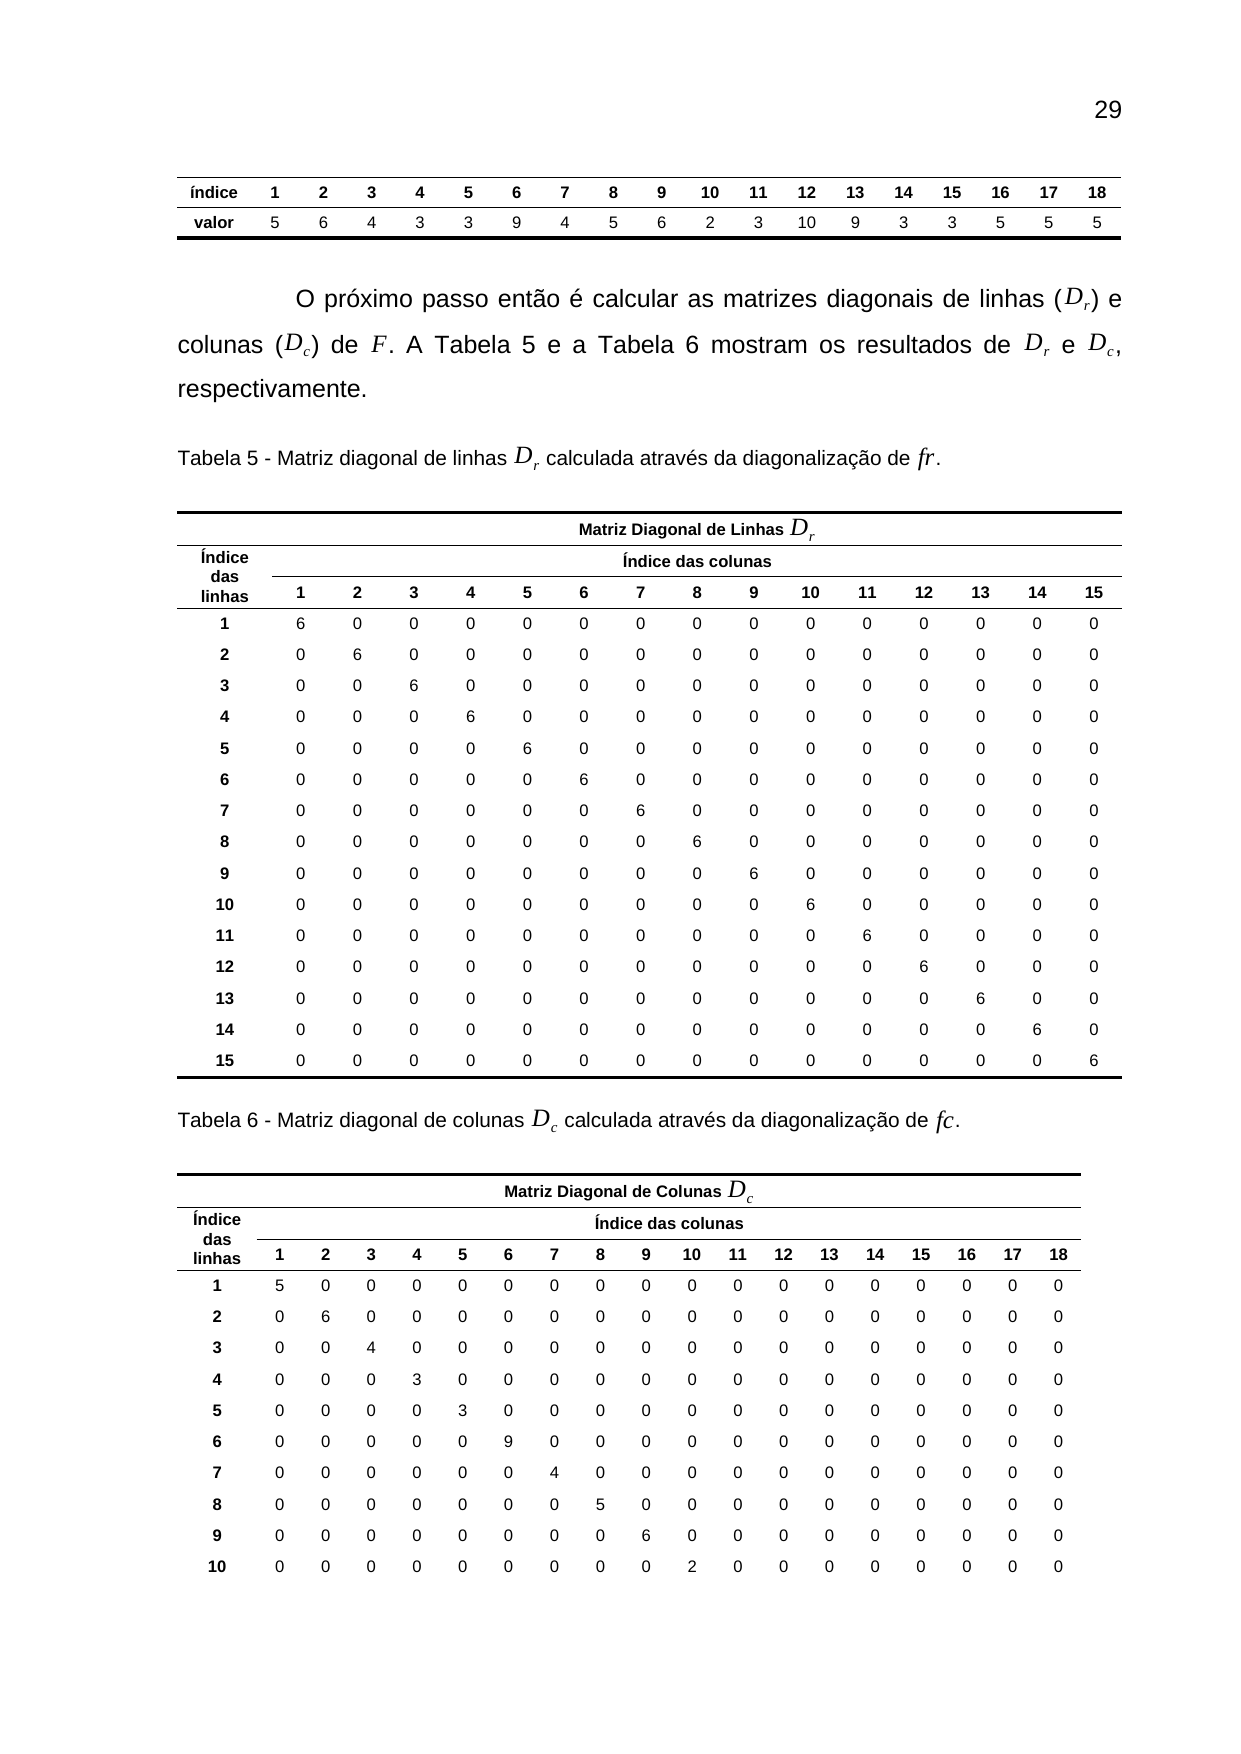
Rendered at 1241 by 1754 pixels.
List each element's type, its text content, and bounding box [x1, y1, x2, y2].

table_cell 15 [1065, 577, 1122, 607]
table_cell 8 [177, 826, 272, 857]
table_cell 10 [177, 889, 272, 920]
table_cell 7 [531, 1240, 577, 1270]
table_cell 0 [782, 826, 839, 857]
table_cell 0 [944, 1301, 989, 1332]
table_cell 0 [386, 701, 442, 732]
table_cell 0 [272, 920, 329, 951]
table_cell 0 [895, 670, 952, 701]
table_cell 0 [852, 1301, 898, 1332]
table_cell 0 [725, 920, 782, 951]
table_cell 0 [329, 889, 386, 920]
table_cell 0 [531, 1489, 577, 1520]
table_cell 6 [499, 733, 556, 764]
table_cell 0 [257, 1301, 302, 1332]
table_cell 0 [257, 1551, 302, 1582]
table_cell Índice das linhas [177, 546, 272, 607]
table_cell 3 [879, 208, 928, 236]
table_cell 2 [669, 1551, 715, 1582]
table_cell 0 [852, 1426, 898, 1457]
table_cell 0 [782, 858, 839, 889]
table_cell 0 [394, 1301, 439, 1332]
table_cell 0 [898, 1395, 944, 1426]
table_cell 0 [612, 639, 669, 670]
table_cell 0 [442, 795, 499, 826]
table_cell 5 [589, 208, 637, 236]
table_cell 0 [329, 733, 386, 764]
table_cell 6 [299, 208, 347, 236]
table_cell 0 [612, 983, 669, 1014]
table_cell 0 [329, 670, 386, 701]
table_cell 0 [257, 1332, 302, 1363]
table_cell 0 [852, 1551, 898, 1582]
table_cell 0 [1065, 983, 1122, 1014]
table_cell 0 [898, 1520, 944, 1551]
table_cell 0 [394, 1520, 439, 1551]
table_cell 3 [396, 208, 444, 236]
table_cell 14 [177, 1014, 272, 1045]
table_cell 0 [623, 1332, 669, 1363]
table_cell 0 [303, 1457, 348, 1488]
table_cell 0 [990, 1426, 1035, 1457]
table_cell 0 [531, 1520, 577, 1551]
table_cell 0 [329, 795, 386, 826]
table_cell 0 [990, 1489, 1035, 1520]
table_cell 4 [348, 1332, 394, 1363]
table_cell 0 [669, 920, 725, 951]
table_cell 0 [782, 670, 839, 701]
table_cell 0 [257, 1395, 302, 1426]
table_cell 0 [952, 920, 1009, 951]
table_cell 0 [1065, 858, 1122, 889]
table_cell 0 [898, 1551, 944, 1582]
table_cell 0 [394, 1551, 439, 1582]
table_cell 0 [669, 1014, 725, 1045]
table_cell 8 [589, 178, 637, 207]
table_cell 0 [782, 795, 839, 826]
table_cell 0 [499, 764, 556, 795]
table_cell 0 [715, 1332, 761, 1363]
table_cell 9 [177, 858, 272, 889]
table_cell 6 [612, 795, 669, 826]
table_cell 14 [1009, 577, 1065, 607]
table_cell 0 [329, 1045, 386, 1076]
table_cell 0 [944, 1520, 989, 1551]
table_cell 0 [485, 1332, 531, 1363]
table_cell 11 [734, 178, 782, 207]
table_cell 0 [499, 983, 556, 1014]
table_cell Índice das linhas [177, 1208, 257, 1270]
table_cell 0 [1009, 795, 1065, 826]
table_cell 0 [669, 1426, 715, 1457]
table_cell 17 [1024, 178, 1073, 207]
table_cell 0 [303, 1364, 348, 1395]
table_cell 0 [612, 609, 669, 639]
table_cell 0 [990, 1364, 1035, 1395]
table_cell 0 [782, 733, 839, 764]
table_cell 0 [715, 1489, 761, 1520]
table_cell 16 [944, 1240, 989, 1270]
table_cell 0 [895, 733, 952, 764]
table_cell 0 [348, 1271, 394, 1301]
table_cell 0 [806, 1364, 852, 1395]
table_cell 5 [1073, 208, 1121, 236]
table_cell 0 [715, 1301, 761, 1332]
table_cell 0 [782, 764, 839, 795]
table_cell 0 [1009, 701, 1065, 732]
table_cell 0 [839, 764, 895, 795]
table_cell 6 [782, 889, 839, 920]
table_cell 11 [177, 920, 272, 951]
table_cell 0 [440, 1364, 485, 1395]
table_cell 0 [348, 1551, 394, 1582]
table_cell 0 [1065, 795, 1122, 826]
table_cell 2 [686, 208, 734, 236]
table_cell 0 [895, 609, 952, 639]
table_cell 0 [442, 733, 499, 764]
table_cell 0 [952, 1045, 1009, 1076]
table_cell 0 [272, 1014, 329, 1045]
table_cell 0 [348, 1364, 394, 1395]
table_cell 0 [806, 1457, 852, 1488]
table_cell 5 [251, 208, 299, 236]
table_cell 0 [272, 889, 329, 920]
table_cell 0 [577, 1520, 623, 1551]
table_cell 0 [442, 951, 499, 982]
table_cell 9 [485, 1426, 531, 1457]
table_cell 0 [485, 1301, 531, 1332]
table_cell 7 [177, 795, 272, 826]
table_cell 6 [623, 1520, 669, 1551]
table_cell 0 [442, 920, 499, 951]
table_cell 0 [272, 670, 329, 701]
table_cell 0 [272, 826, 329, 857]
table_cell 6 [177, 764, 272, 795]
table_cell 0 [895, 826, 952, 857]
table_cell Índice das colunas [257, 1208, 1081, 1238]
table_cell 0 [952, 733, 1009, 764]
table_cell 11 [839, 577, 895, 607]
table_cell 0 [556, 858, 612, 889]
table_cell 0 [839, 951, 895, 982]
table_cell 0 [303, 1271, 348, 1301]
table_cell 0 [329, 983, 386, 1014]
table_cell 0 [839, 1045, 895, 1076]
table_cell 0 [499, 889, 556, 920]
table_cell 0 [1009, 609, 1065, 639]
table_cell 7 [177, 1457, 257, 1488]
table_cell 0 [944, 1551, 989, 1582]
table_cell 0 [612, 764, 669, 795]
table_cell 5 [976, 208, 1024, 236]
table_cell 6 [669, 826, 725, 857]
table_cell 5 [499, 577, 556, 607]
table_cell 0 [782, 639, 839, 670]
table_cell 9 [492, 208, 541, 236]
table_cell 10 [669, 1240, 715, 1270]
table_cell 5 [577, 1489, 623, 1520]
table_cell 0 [952, 639, 1009, 670]
table_cell 0 [761, 1301, 806, 1332]
table_cell 0 [952, 1014, 1009, 1045]
table_cell 0 [669, 795, 725, 826]
table_cell 4 [396, 178, 444, 207]
table_cell 5 [444, 178, 492, 207]
table_cell 0 [612, 858, 669, 889]
table_cell 13 [177, 983, 272, 1014]
table_cell 0 [386, 639, 442, 670]
table_cell 12 [895, 577, 952, 607]
table_cell 0 [556, 920, 612, 951]
table_cell 4 [177, 1364, 257, 1395]
table_cell 0 [612, 920, 669, 951]
table_cell 0 [839, 670, 895, 701]
table_cell 0 [782, 609, 839, 639]
table_cell 0 [556, 951, 612, 982]
table_cell valor [177, 208, 251, 236]
table_cell 0 [944, 1395, 989, 1426]
table_cell 0 [669, 1271, 715, 1301]
table_cell 0 [394, 1489, 439, 1520]
table_cell 0 [1009, 639, 1065, 670]
table_cell 0 [725, 1014, 782, 1045]
table_cell 0 [272, 858, 329, 889]
table_cell 0 [669, 1045, 725, 1076]
table_cell 0 [895, 1045, 952, 1076]
table_cell 0 [442, 639, 499, 670]
table_cell 0 [806, 1520, 852, 1551]
table_cell 0 [715, 1457, 761, 1488]
table_cell 0 [782, 920, 839, 951]
table_cell 13 [831, 178, 879, 207]
table_cell 0 [1035, 1489, 1081, 1520]
table_cell 0 [852, 1457, 898, 1488]
table_cell 3 [444, 208, 492, 236]
table_cell 0 [577, 1426, 623, 1457]
table_cell 0 [852, 1489, 898, 1520]
table_cell 0 [1009, 889, 1065, 920]
table_cell 0 [386, 826, 442, 857]
table_cell 0 [386, 609, 442, 639]
table_cell 0 [257, 1426, 302, 1457]
table_cell 0 [623, 1301, 669, 1332]
table_cell 18 [1073, 178, 1121, 207]
table_cell 0 [895, 764, 952, 795]
table_cell 0 [944, 1332, 989, 1363]
table_cell 0 [761, 1457, 806, 1488]
table_cell 0 [669, 701, 725, 732]
table_cell 0 [669, 1301, 715, 1332]
table_cell 6 [485, 1240, 531, 1270]
table_cell 0 [895, 701, 952, 732]
table_cell 13 [806, 1240, 852, 1270]
table_cell 0 [348, 1426, 394, 1457]
table_cell 0 [782, 701, 839, 732]
table_cell 0 [556, 701, 612, 732]
table_cell 0 [556, 795, 612, 826]
table_cell 0 [531, 1426, 577, 1457]
table_cell 0 [386, 733, 442, 764]
table_cell 0 [898, 1457, 944, 1488]
table_cell 0 [952, 670, 1009, 701]
table_cell 0 [499, 1045, 556, 1076]
table_cell 0 [394, 1426, 439, 1457]
table_cell 1 [177, 609, 272, 639]
table_cell 0 [1009, 983, 1065, 1014]
table_cell 0 [725, 951, 782, 982]
table_cell 0 [442, 1045, 499, 1076]
table_cell 0 [531, 1364, 577, 1395]
table_cell 0 [556, 733, 612, 764]
table_cell 0 [440, 1457, 485, 1488]
table_cell 8 [177, 1489, 257, 1520]
text O próximo passo então é calcular as matrizes diagonais de linhas () e colunas () de . A Tabela 5 e a Tabela 6 mostram os resultados de e , respectivamente. [177, 283, 1122, 403]
table_cell 0 [761, 1395, 806, 1426]
table_cell 0 [761, 1271, 806, 1301]
table_header Matriz Diagonal de Colunas [177, 1176, 1081, 1207]
table_header Matriz Diagonal de Linhas [272, 514, 1122, 545]
table_cell 0 [577, 1457, 623, 1488]
table_cell 0 [952, 951, 1009, 982]
table_cell 0 [440, 1332, 485, 1363]
table_cell 0 [442, 889, 499, 920]
table_cell 8 [577, 1240, 623, 1270]
table_cell 0 [1065, 889, 1122, 920]
table_cell 0 [623, 1395, 669, 1426]
table_cell 0 [725, 701, 782, 732]
table_cell 0 [839, 795, 895, 826]
table_cell 1 [251, 178, 299, 207]
table_cell 0 [577, 1332, 623, 1363]
table_cell 0 [715, 1551, 761, 1582]
table_cell 0 [386, 889, 442, 920]
table_cell 0 [623, 1489, 669, 1520]
table_cell 0 [499, 951, 556, 982]
table_cell 0 [839, 701, 895, 732]
table_cell 0 [329, 920, 386, 951]
table_cell índice [177, 178, 251, 207]
table_cell 0 [1009, 670, 1065, 701]
table_cell 0 [952, 795, 1009, 826]
table_cell 0 [1065, 733, 1122, 764]
table_cell 0 [1035, 1301, 1081, 1332]
table_cell 0 [442, 983, 499, 1014]
table_cell 0 [725, 983, 782, 1014]
table_cell 0 [499, 701, 556, 732]
table_cell 4 [442, 577, 499, 607]
table_cell 0 [485, 1489, 531, 1520]
table_cell 6 [1009, 1014, 1065, 1045]
table_cell 0 [442, 764, 499, 795]
table_cell 0 [442, 609, 499, 639]
table_cell 3 [177, 1332, 257, 1363]
table_cell 0 [806, 1489, 852, 1520]
table_cell 4 [531, 1457, 577, 1488]
table_cell 0 [1065, 920, 1122, 951]
table_cell 0 [806, 1332, 852, 1363]
table_cell 0 [303, 1395, 348, 1426]
table_cell 0 [577, 1301, 623, 1332]
table_cell 6 [492, 178, 541, 207]
table_cell 0 [556, 639, 612, 670]
table_cell 0 [1009, 1045, 1065, 1076]
table_cell 0 [990, 1332, 1035, 1363]
table_cell 0 [898, 1489, 944, 1520]
table_cell 4 [177, 701, 272, 732]
table_cell 0 [329, 609, 386, 639]
table_cell 0 [669, 1489, 715, 1520]
table_cell 0 [715, 1364, 761, 1395]
table_cell 0 [944, 1271, 989, 1301]
table_cell 4 [394, 1240, 439, 1270]
table_cell 11 [715, 1240, 761, 1270]
table_cell 0 [1009, 826, 1065, 857]
table_cell 0 [839, 1014, 895, 1045]
table_cell 0 [272, 733, 329, 764]
table_cell 2 [329, 577, 386, 607]
table_cell 0 [329, 951, 386, 982]
table_cell 15 [177, 1045, 272, 1076]
table_cell 0 [782, 1045, 839, 1076]
table_cell 0 [761, 1551, 806, 1582]
table_cell 6 [442, 701, 499, 732]
table_cell 0 [623, 1426, 669, 1457]
table_cell 0 [499, 639, 556, 670]
table_cell 0 [303, 1520, 348, 1551]
table_cell 0 [1065, 639, 1122, 670]
table_cell 0 [577, 1271, 623, 1301]
table_cell 0 [485, 1457, 531, 1488]
table_cell 6 [556, 764, 612, 795]
table_cell 0 [577, 1551, 623, 1582]
table_cell 0 [612, 826, 669, 857]
table_cell 0 [623, 1551, 669, 1582]
table_cell 0 [386, 951, 442, 982]
table_cell 15 [898, 1240, 944, 1270]
table_cell 0 [499, 920, 556, 951]
table_cell 0 [839, 733, 895, 764]
table_cell 0 [895, 1014, 952, 1045]
table_cell 0 [499, 670, 556, 701]
table_cell 3 [386, 577, 442, 607]
table_cell 0 [782, 983, 839, 1014]
table_cell 0 [499, 826, 556, 857]
table_cell 0 [394, 1332, 439, 1363]
table_cell 0 [329, 858, 386, 889]
table_cell 1 [177, 1271, 257, 1301]
table_cell 14 [852, 1240, 898, 1270]
table_cell 0 [725, 764, 782, 795]
table_cell 5 [440, 1240, 485, 1270]
table_cell 14 [879, 178, 928, 207]
table_cell 0 [531, 1271, 577, 1301]
table_cell 0 [952, 764, 1009, 795]
table_cell 0 [725, 889, 782, 920]
table_cell 0 [623, 1271, 669, 1301]
table_cell 0 [348, 1395, 394, 1426]
table_cell 0 [952, 609, 1009, 639]
table_cell 0 [669, 1395, 715, 1426]
table_cell 6 [895, 951, 952, 982]
table_cell 0 [669, 1520, 715, 1551]
table_cell 7 [612, 577, 669, 607]
table_cell 6 [725, 858, 782, 889]
table_cell 0 [348, 1489, 394, 1520]
table_cell 0 [1065, 826, 1122, 857]
table_cell 0 [556, 983, 612, 1014]
table_cell 12 [177, 951, 272, 982]
table_cell 6 [272, 609, 329, 639]
table_cell 18 [1035, 1240, 1081, 1270]
table_cell 0 [990, 1395, 1035, 1426]
table_cell 0 [1065, 1014, 1122, 1045]
table_cell 0 [1035, 1457, 1081, 1488]
table_cell 0 [386, 858, 442, 889]
table_cell 0 [303, 1551, 348, 1582]
table_cell 0 [612, 889, 669, 920]
table_cell 0 [257, 1489, 302, 1520]
table_cell 0 [669, 983, 725, 1014]
table_cell 0 [669, 1332, 715, 1363]
table_cell 0 [725, 670, 782, 701]
table_cell 0 [272, 951, 329, 982]
table_cell 0 [386, 764, 442, 795]
table_cell 0 [394, 1271, 439, 1301]
table_cell 0 [1065, 764, 1122, 795]
table_cell 0 [556, 826, 612, 857]
table_cell 0 [612, 1045, 669, 1076]
table_cell 0 [898, 1271, 944, 1301]
table_cell 0 [761, 1426, 806, 1457]
table_cell 0 [669, 951, 725, 982]
table_cell 0 [329, 826, 386, 857]
table_cell 0 [852, 1364, 898, 1395]
table_cell 2 [303, 1240, 348, 1270]
table_cell 0 [499, 795, 556, 826]
table_cell 5 [1024, 208, 1073, 236]
table_cell 0 [990, 1520, 1035, 1551]
table_cell 0 [612, 701, 669, 732]
table_cell 0 [531, 1395, 577, 1426]
table_cell 0 [990, 1457, 1035, 1488]
table_cell 0 [386, 1014, 442, 1045]
table_cell 0 [839, 983, 895, 1014]
table_cell 6 [329, 639, 386, 670]
table_cell 0 [272, 1045, 329, 1076]
table_cell 0 [623, 1457, 669, 1488]
table_cell 0 [852, 1520, 898, 1551]
table_cell 9 [831, 208, 879, 236]
table_cell 0 [952, 701, 1009, 732]
table_cell 0 [944, 1426, 989, 1457]
table_cell 0 [669, 1364, 715, 1395]
table_cell 0 [715, 1271, 761, 1301]
table_cell 0 [669, 670, 725, 701]
table_cell 0 [612, 670, 669, 701]
table_cell 0 [556, 609, 612, 639]
table_cell 0 [1009, 920, 1065, 951]
table_cell 0 [761, 1364, 806, 1395]
table_cell 3 [348, 1240, 394, 1270]
table_cell 0 [1009, 764, 1065, 795]
table_cell 0 [303, 1426, 348, 1457]
table_cell 0 [1009, 733, 1065, 764]
table_cell 0 [715, 1395, 761, 1426]
table_cell 0 [944, 1364, 989, 1395]
table_cell 10 [783, 208, 831, 236]
table_cell 0 [852, 1395, 898, 1426]
table_cell 6 [556, 577, 612, 607]
table_cell 0 [852, 1271, 898, 1301]
table_cell 0 [1035, 1271, 1081, 1301]
table_cell 2 [177, 639, 272, 670]
table_cell 0 [577, 1364, 623, 1395]
table_cell 8 [669, 577, 725, 607]
table_cell 0 [257, 1364, 302, 1395]
table_cell 0 [272, 701, 329, 732]
table_cell 4 [347, 208, 396, 236]
table_cell 0 [895, 858, 952, 889]
table_cell 0 [623, 1364, 669, 1395]
table_cell 0 [612, 733, 669, 764]
table_cell 0 [485, 1364, 531, 1395]
table_cell 0 [839, 639, 895, 670]
table_cell 12 [761, 1240, 806, 1270]
table_cell 0 [272, 639, 329, 670]
table_cell 0 [272, 764, 329, 795]
table_cell 0 [485, 1395, 531, 1426]
table_cell 0 [1035, 1520, 1081, 1551]
table_cell 0 [669, 639, 725, 670]
table_cell 6 [303, 1301, 348, 1332]
table_cell 0 [715, 1426, 761, 1457]
table_cell 0 [329, 1014, 386, 1045]
table_cell 2 [177, 1301, 257, 1332]
table_cell 0 [303, 1489, 348, 1520]
table_cell 0 [725, 609, 782, 639]
table_cell 0 [499, 1014, 556, 1045]
table_cell 6 [177, 1426, 257, 1457]
table_cell 0 [895, 889, 952, 920]
table_cell 0 [499, 858, 556, 889]
table_cell 0 [990, 1271, 1035, 1301]
table_cell 10 [177, 1551, 257, 1582]
table_cell 0 [1035, 1395, 1081, 1426]
table_cell 0 [1065, 951, 1122, 982]
table_cell 12 [783, 178, 831, 207]
table_cell 0 [440, 1551, 485, 1582]
table_cell 3 [734, 208, 782, 236]
table_cell 0 [944, 1489, 989, 1520]
table_cell 1 [272, 577, 329, 607]
table_cell 0 [386, 920, 442, 951]
table_cell 0 [485, 1271, 531, 1301]
table_cell 0 [272, 795, 329, 826]
text Tabela - Matriz diagonal de colunas calculada através da diagonalização de . [177, 1104, 1122, 1136]
table_cell 0 [725, 826, 782, 857]
table_cell 0 [612, 951, 669, 982]
table_cell 0 [1035, 1551, 1081, 1582]
table_cell 0 [499, 609, 556, 639]
table_cell 0 [898, 1332, 944, 1363]
table_cell 0 [782, 951, 839, 982]
table_cell 0 [556, 1045, 612, 1076]
table_cell 0 [531, 1301, 577, 1332]
table_cell 5 [257, 1271, 302, 1301]
table_cell 0 [898, 1364, 944, 1395]
table_cell 0 [1035, 1426, 1081, 1457]
table_cell 0 [394, 1457, 439, 1488]
table_cell 0 [531, 1332, 577, 1363]
table_cell 0 [272, 983, 329, 1014]
table_cell 0 [952, 889, 1009, 920]
table_cell 6 [839, 920, 895, 951]
table_cell 0 [485, 1551, 531, 1582]
table_cell 10 [782, 577, 839, 607]
table_cell 0 [669, 609, 725, 639]
table_cell 0 [1065, 670, 1122, 701]
table_cell 0 [806, 1271, 852, 1301]
table_cell 0 [394, 1395, 439, 1426]
table_cell 0 [1035, 1332, 1081, 1363]
table_cell 10 [686, 178, 734, 207]
table_cell 0 [669, 858, 725, 889]
table_cell 3 [347, 178, 396, 207]
table_cell 3 [928, 208, 976, 236]
table_cell 0 [386, 795, 442, 826]
table_cell 3 [394, 1364, 439, 1395]
table_cell 0 [257, 1520, 302, 1551]
table_cell 0 [761, 1520, 806, 1551]
table_cell 0 [348, 1301, 394, 1332]
table_cell 0 [839, 826, 895, 857]
table_cell 0 [990, 1551, 1035, 1582]
table_cell 9 [725, 577, 782, 607]
table_cell 0 [782, 1014, 839, 1045]
table_cell 0 [442, 858, 499, 889]
table_cell 0 [531, 1551, 577, 1582]
table_cell 16 [976, 178, 1024, 207]
table_cell 0 [440, 1301, 485, 1332]
table_cell 0 [442, 826, 499, 857]
table_cell 0 [895, 795, 952, 826]
table_cell 0 [952, 858, 1009, 889]
table_cell 0 [440, 1426, 485, 1457]
table_cell 0 [556, 670, 612, 701]
table_cell 13 [952, 577, 1009, 607]
table_cell 9 [177, 1520, 257, 1551]
table_cell 0 [1065, 701, 1122, 732]
table_cell 0 [761, 1332, 806, 1363]
table_cell 0 [1035, 1364, 1081, 1395]
table_cell Índice das colunas [272, 546, 1122, 576]
table_cell 3 [440, 1395, 485, 1426]
table_cell 9 [637, 178, 686, 207]
table_cell 0 [1065, 609, 1122, 639]
table_cell 5 [177, 733, 272, 764]
table_cell 0 [669, 1457, 715, 1488]
table_cell 0 [839, 889, 895, 920]
table_cell 0 [725, 1045, 782, 1076]
table_cell 0 [952, 826, 1009, 857]
table_cell 0 [257, 1457, 302, 1488]
table_cell 0 [556, 1014, 612, 1045]
table_cell 0 [556, 889, 612, 920]
table_cell 0 [440, 1489, 485, 1520]
table_cell 0 [329, 701, 386, 732]
table_cell 0 [386, 1045, 442, 1076]
table_cell 0 [944, 1457, 989, 1488]
table_cell 0 [839, 858, 895, 889]
table_cell 0 [806, 1426, 852, 1457]
table_cell 6 [952, 983, 1009, 1014]
table_cell 0 [442, 1014, 499, 1045]
table_cell 0 [898, 1426, 944, 1457]
text Tabela - Matriz diagonal de linhas calculada através da diagonalização de . [177, 442, 1122, 473]
table_cell 0 [442, 670, 499, 701]
table_cell 0 [669, 764, 725, 795]
table_cell 0 [761, 1489, 806, 1520]
table_header [177, 514, 272, 545]
table_cell 4 [541, 208, 589, 236]
table_cell 0 [715, 1520, 761, 1551]
table_cell 6 [637, 208, 686, 236]
table_cell 7 [541, 178, 589, 207]
table_cell 6 [1065, 1045, 1122, 1076]
table_cell 0 [1009, 858, 1065, 889]
table_cell 0 [329, 764, 386, 795]
table_cell 6 [386, 670, 442, 701]
table_cell 15 [928, 178, 976, 207]
table_cell 0 [806, 1395, 852, 1426]
table_cell 0 [485, 1520, 531, 1551]
table_cell 9 [623, 1240, 669, 1270]
table_cell 1 [257, 1240, 302, 1270]
table_cell 0 [577, 1395, 623, 1426]
table_cell 0 [895, 920, 952, 951]
table_cell 0 [386, 983, 442, 1014]
table_cell 2 [299, 178, 347, 207]
table_cell 0 [440, 1520, 485, 1551]
table_cell 0 [852, 1332, 898, 1363]
table_cell 0 [895, 639, 952, 670]
table_cell 0 [612, 1014, 669, 1045]
table_cell 0 [440, 1271, 485, 1301]
table_cell 0 [806, 1301, 852, 1332]
table_cell 0 [348, 1457, 394, 1488]
table_cell 17 [990, 1240, 1035, 1270]
table_cell 0 [839, 609, 895, 639]
table_cell 5 [177, 1395, 257, 1426]
table_cell 0 [725, 795, 782, 826]
table_cell 3 [177, 670, 272, 701]
table_cell 0 [1009, 951, 1065, 982]
table_cell 0 [725, 639, 782, 670]
table_cell 0 [895, 983, 952, 1014]
table_cell 0 [348, 1520, 394, 1551]
table_cell 0 [990, 1301, 1035, 1332]
table_cell 0 [806, 1551, 852, 1582]
table_cell 0 [669, 733, 725, 764]
table_cell 0 [725, 733, 782, 764]
table_cell 0 [898, 1301, 944, 1332]
table_cell 0 [669, 889, 725, 920]
table_cell 0 [303, 1332, 348, 1363]
